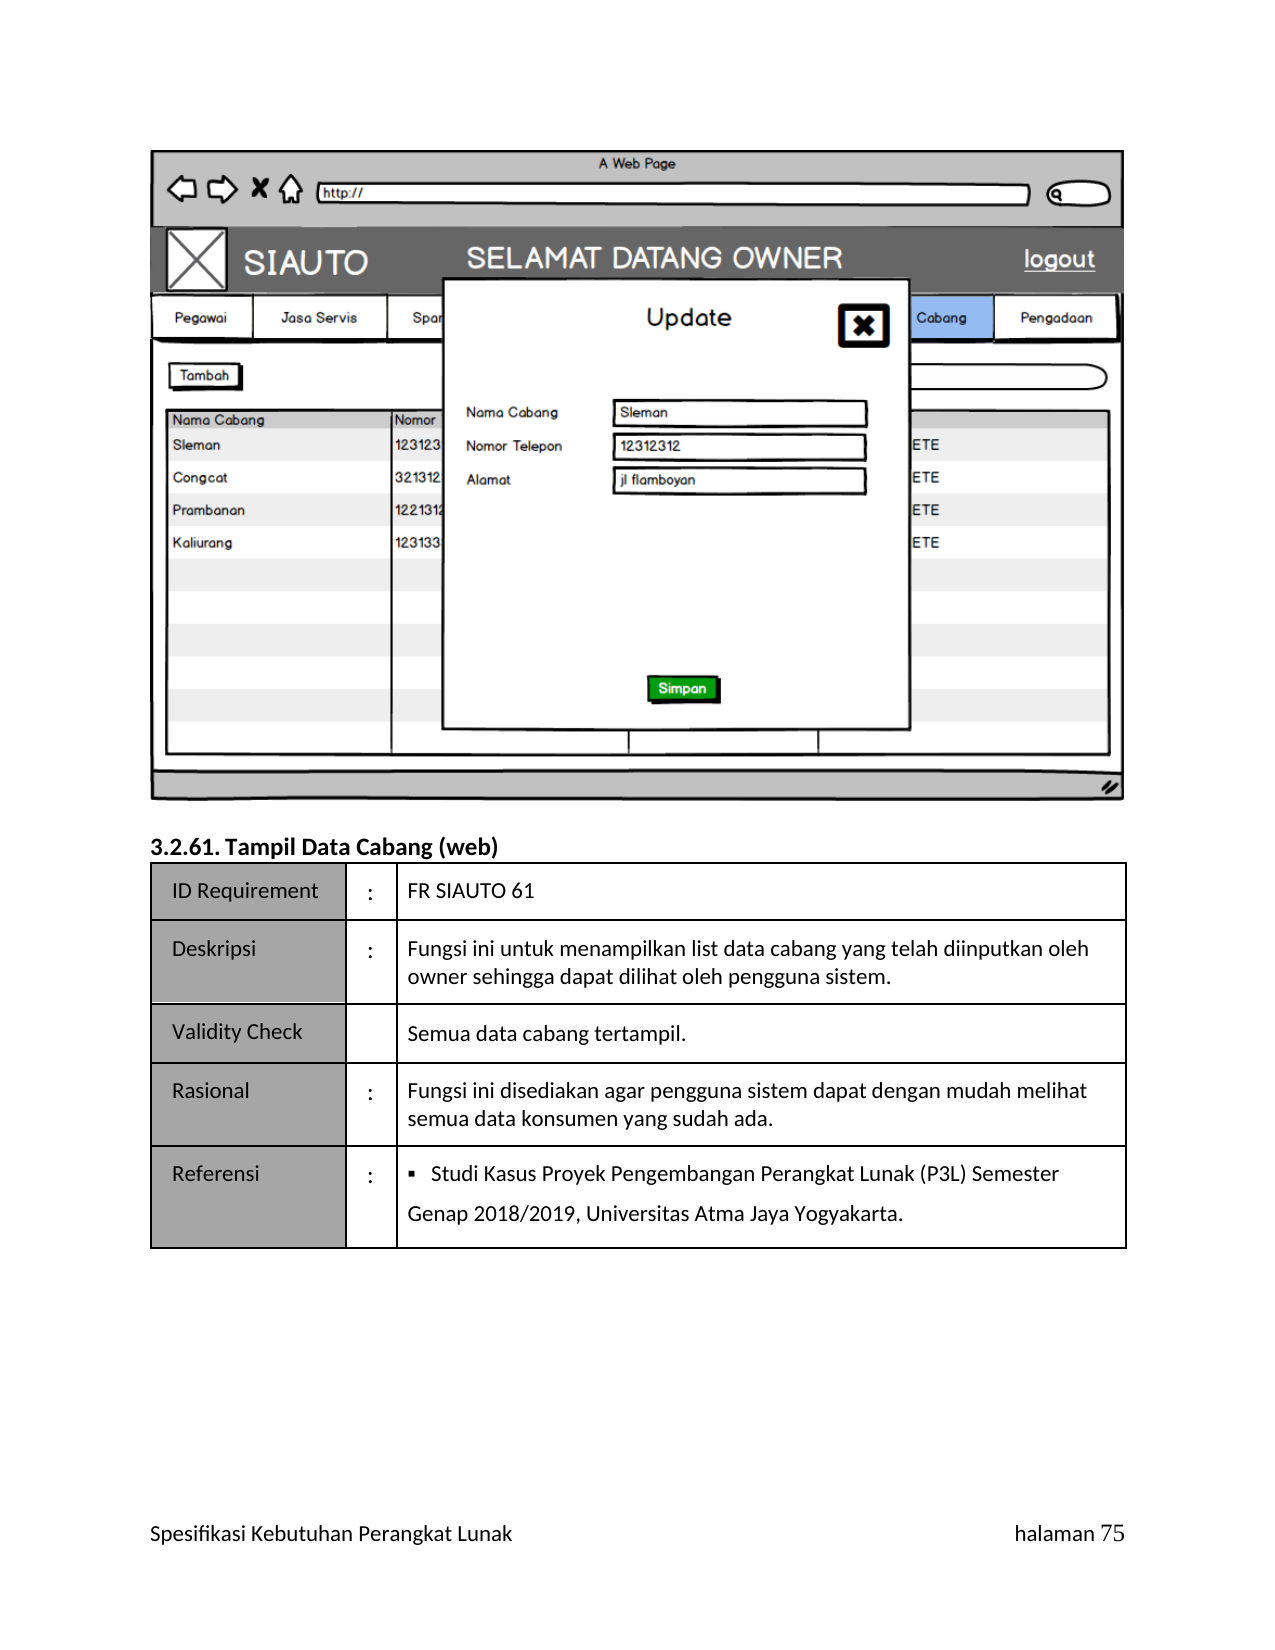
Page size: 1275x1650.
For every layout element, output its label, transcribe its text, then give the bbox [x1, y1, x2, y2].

table_header : [347, 864, 396, 919]
table_cell Semua data cabang tertampil. [398, 1005, 1125, 1062]
table_cell Validity Check [152, 1005, 345, 1062]
table_header FR SIAUTO 61 [398, 864, 1125, 919]
list Tampil Data Cabang (web) [150, 831, 1125, 862]
table_cell Fungsi ini disediakan agar pengguna sistem dapat dengan mudah melihat semua data konsumen yang sudah ada. [398, 1064, 1125, 1145]
table_cell Deskripsi [152, 921, 345, 1002]
table_cell : [347, 1064, 396, 1145]
table_header ID Requirement [152, 864, 345, 919]
table_cell : [347, 1147, 396, 1247]
table_cell ▪ Studi Kasus Proyek Pengembangan Perangkat Lunak (P3L) Semester Genap 2018/2019, Universitas Atma Jaya Yogyakarta. [398, 1147, 1125, 1247]
table_cell : [347, 921, 396, 1002]
table_cell [347, 1005, 396, 1062]
table_cell Rasional [152, 1064, 345, 1145]
picture [150, 150, 1124, 801]
table_cell Referensi [152, 1147, 345, 1247]
table_cell Fungsi ini untuk menampilkan list data cabang yang telah diinputkan oleh owner sehingga dapat dilihat oleh pengguna sistem. [398, 921, 1125, 1002]
